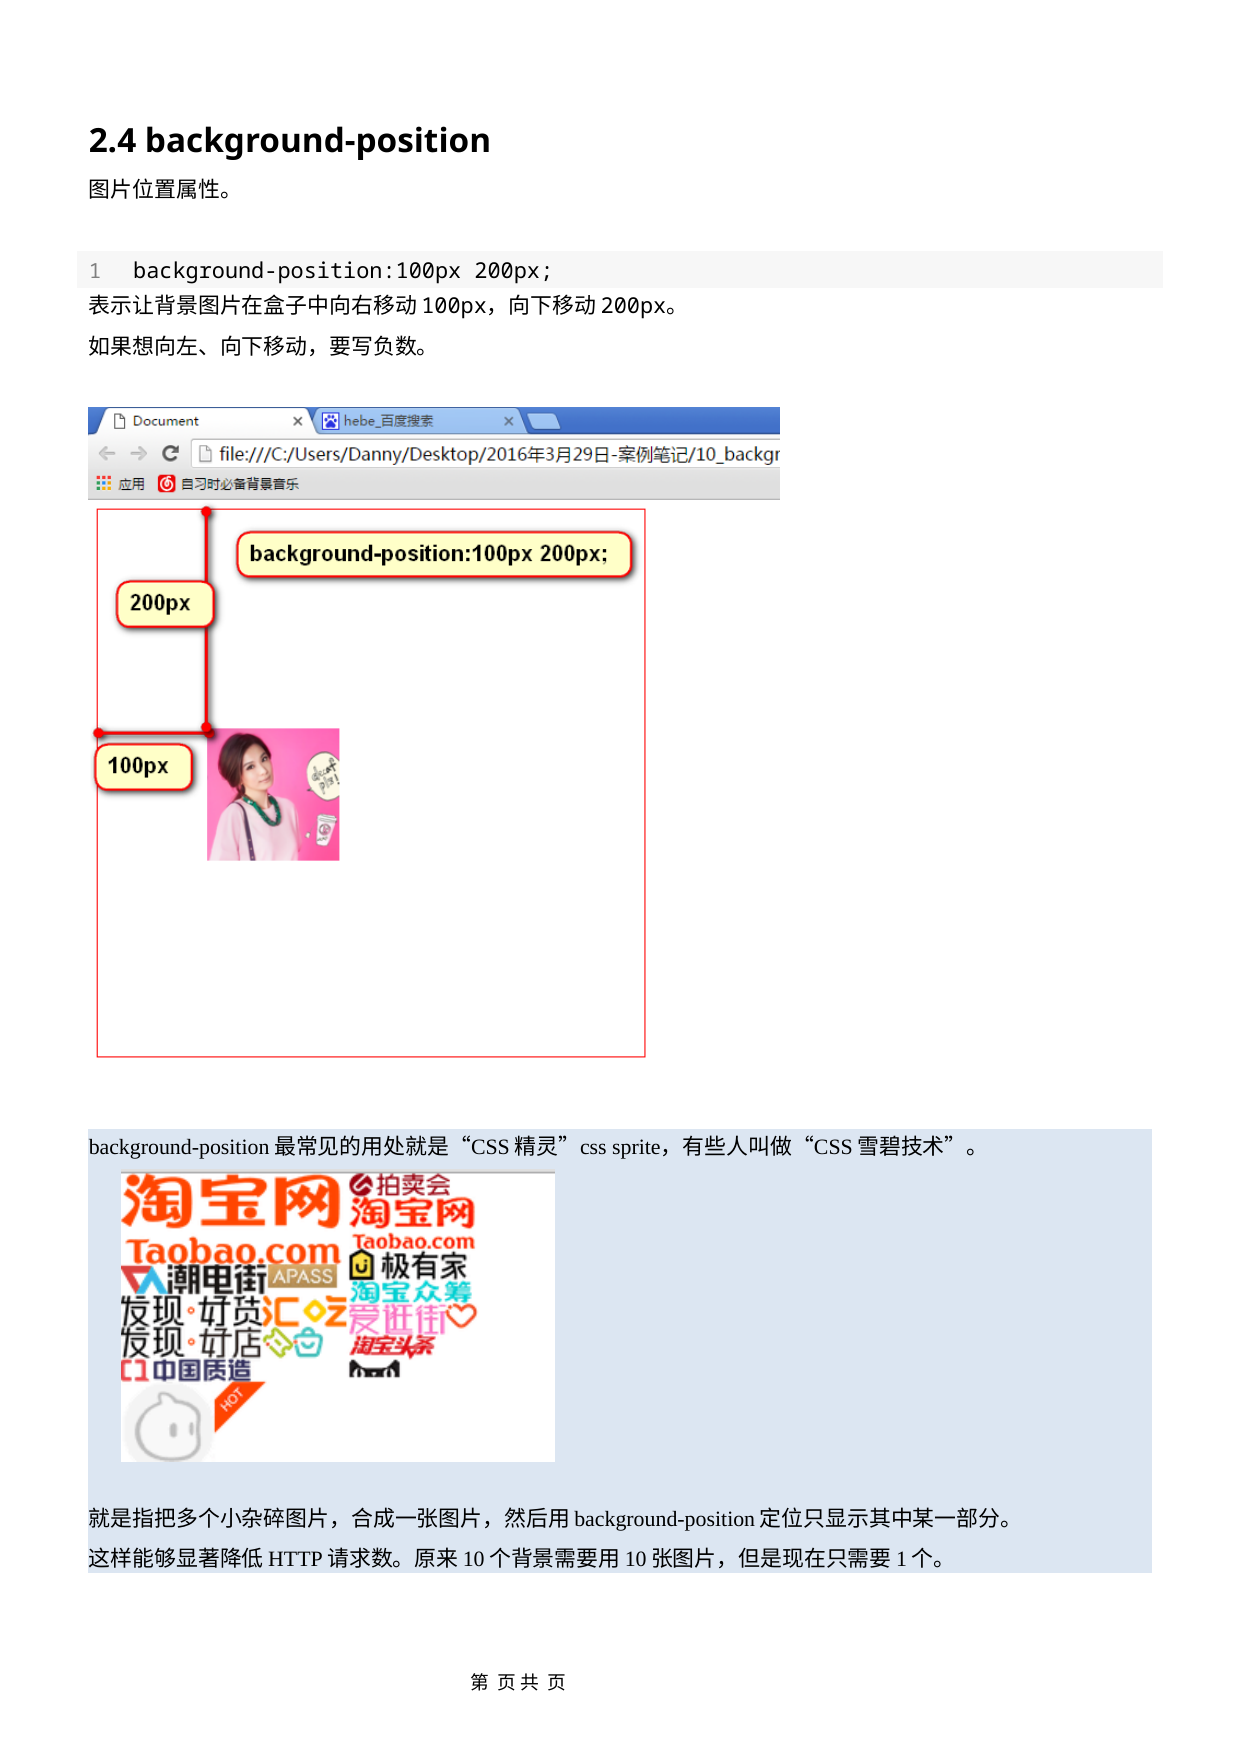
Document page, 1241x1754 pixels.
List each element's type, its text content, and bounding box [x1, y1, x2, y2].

text 图片位置属性。 [88, 172, 1152, 204]
picture [121, 1169, 555, 1462]
text 这样能够显著降低HTTP请求数。原来10个背景需要用10张图片，但是现在只需要1个。 [88, 1541, 1152, 1573]
text background-position最常见的用处就是“CSS精灵”css sprite，有些人叫做“CSS雪碧技术”。 [88, 1129, 1152, 1161]
text 表示让背景图片在盒子中向右移动100px，向下移动200px。 [88, 288, 1152, 321]
text 如果想向左、向下移动，要写负数。 [88, 328, 1152, 361]
picture [88, 407, 780, 1122]
table_header background-position:100px 200px; [77, 251, 1163, 288]
text 就是指把多个小杂碎图片，合成一张图片，然后用background-position定位只显示其中某一部分。 [88, 1501, 1152, 1533]
subtitle 2.4 background-position [88, 107, 1152, 172]
